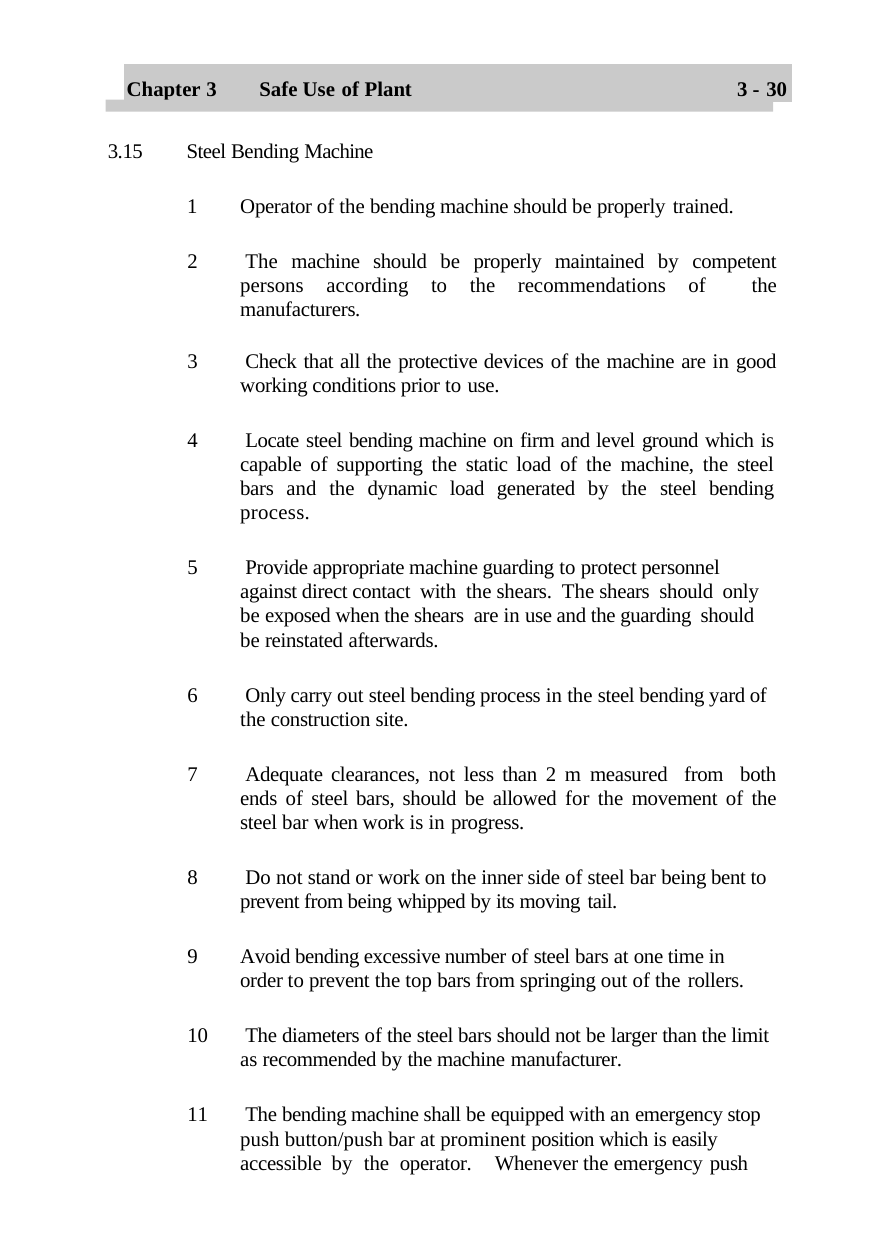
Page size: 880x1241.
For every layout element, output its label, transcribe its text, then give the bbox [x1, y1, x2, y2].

list The diameters of the steel bars should not be larger than the limit as recommended by the machine manufacturer. [187, 1023, 775, 1071]
list Adequate clearances, not less than 2 m measured from both ends of steel bars, should be allowed for the movement of the steel bar when work is in progress. [187, 762, 776, 834]
list Only carry out steel bending process in the steel bending yard of the construction site. [187, 683, 778, 731]
list Do not stand or work on the inner side of steel bar being bent to prevent from being whipped by its moving tail. [187, 865, 775, 913]
list The machine should be properly maintained by competent persons according to the recommendations of the manufacturers. [187, 249, 776, 321]
list Operator of the bending machine should be properly trained. [187, 194, 796, 218]
list Locate steel bending machine on firm and level ground which is capable of supporting the static load of the machine, the steel bars and the dynamic load generated by the steel bending process. [187, 428, 774, 524]
list Provide appropriate machine guarding to protect personnel against direct contact with the shears. The shears should only be exposed when the shears are in use and the guarding should be reinstated afterwards. [187, 555, 777, 652]
list Steel Bending Machine [108, 138, 796, 163]
list Avoid bending excessive number of steel bars at one time in order to prevent the top bars from springing out of the rollers. [187, 944, 770, 992]
list The bending machine shall be equipped with an emergency stop push button/push bar at prominent position which is easily accessible by the operator. Whenever the emergency push­ [187, 1102, 776, 1174]
list Check that all the protective devices of the machine are in good working conditions prior to use. [187, 349, 776, 397]
